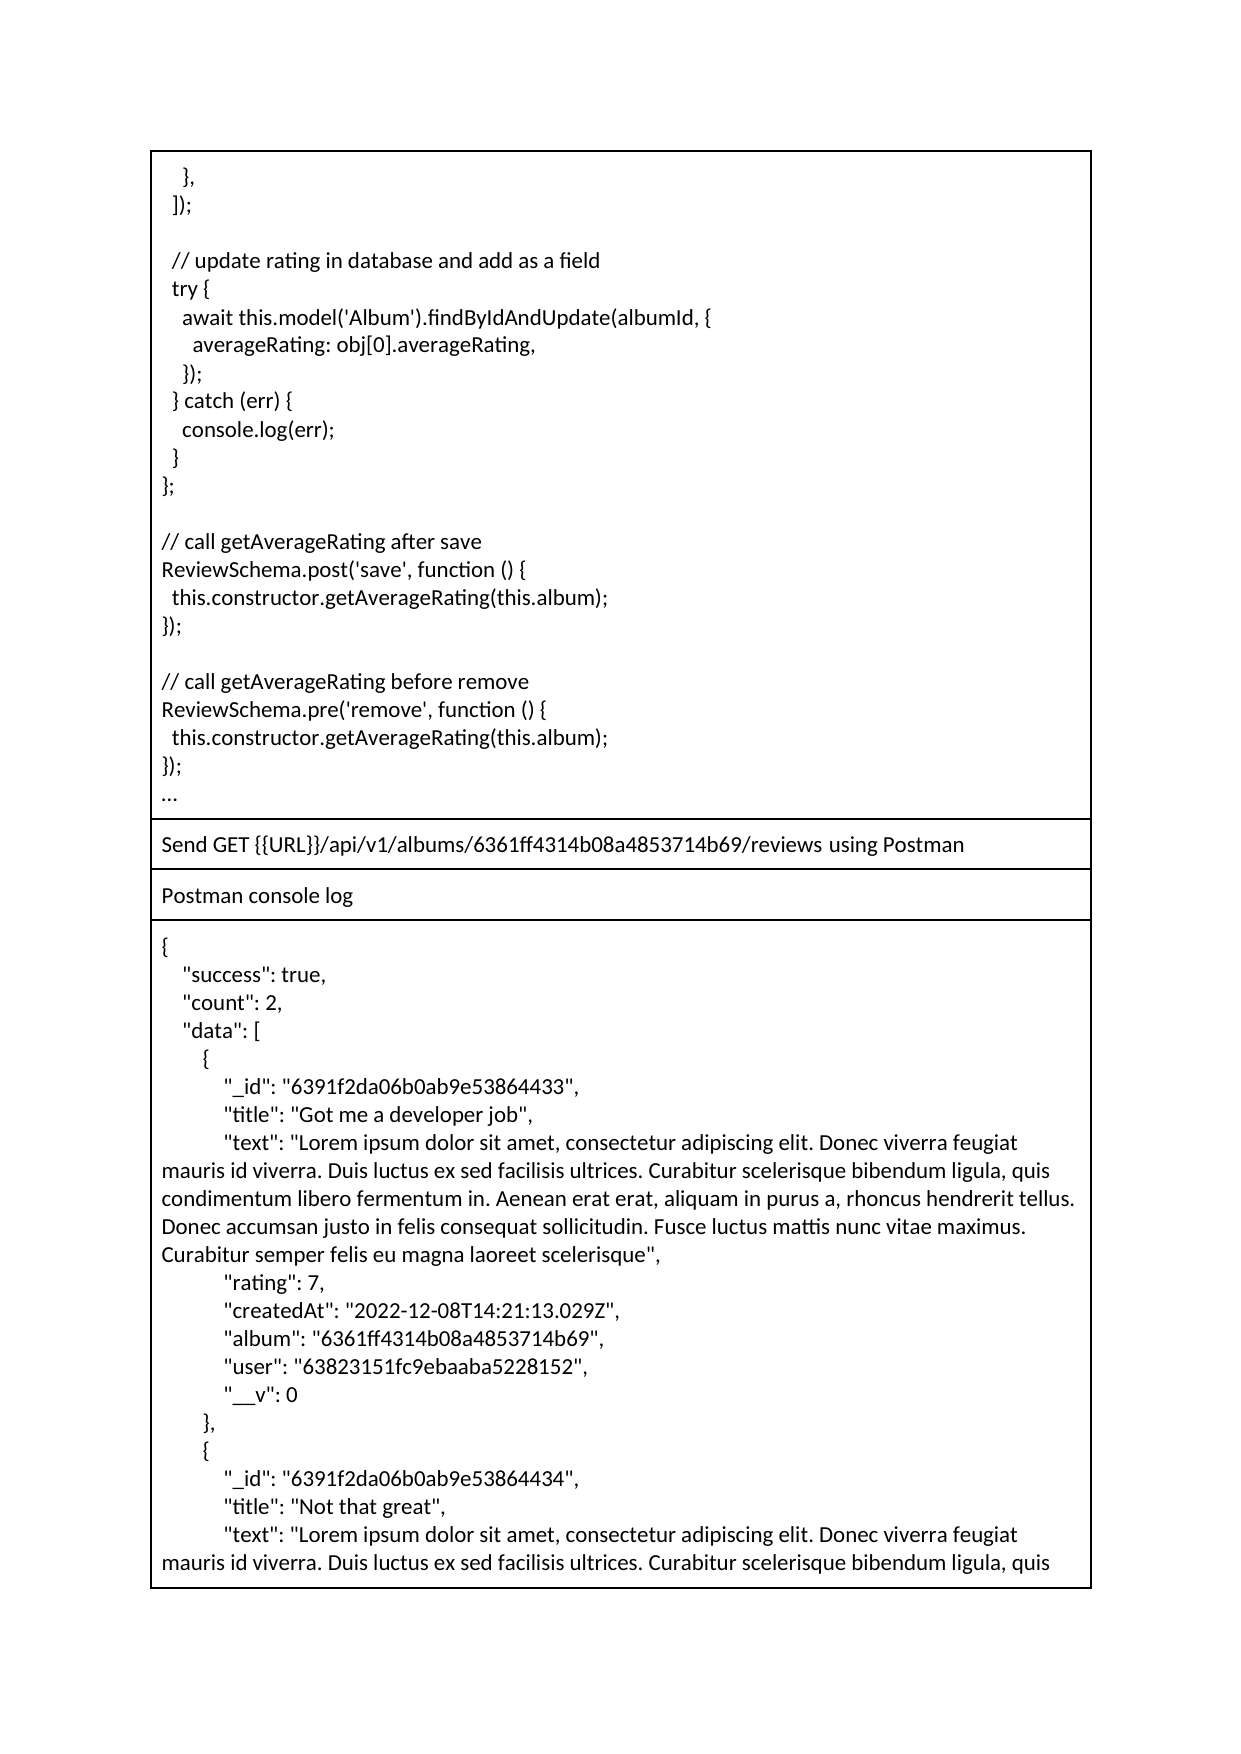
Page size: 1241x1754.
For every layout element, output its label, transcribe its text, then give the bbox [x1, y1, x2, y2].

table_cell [152, 921, 1090, 1587]
table_cell Postman console log [152, 870, 1090, 919]
table_cell Send GET {{URL}}/api/v1/albums/6361ff4314b08a4853714b69/reviews using Postman [152, 820, 1090, 868]
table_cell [152, 152, 1090, 817]
